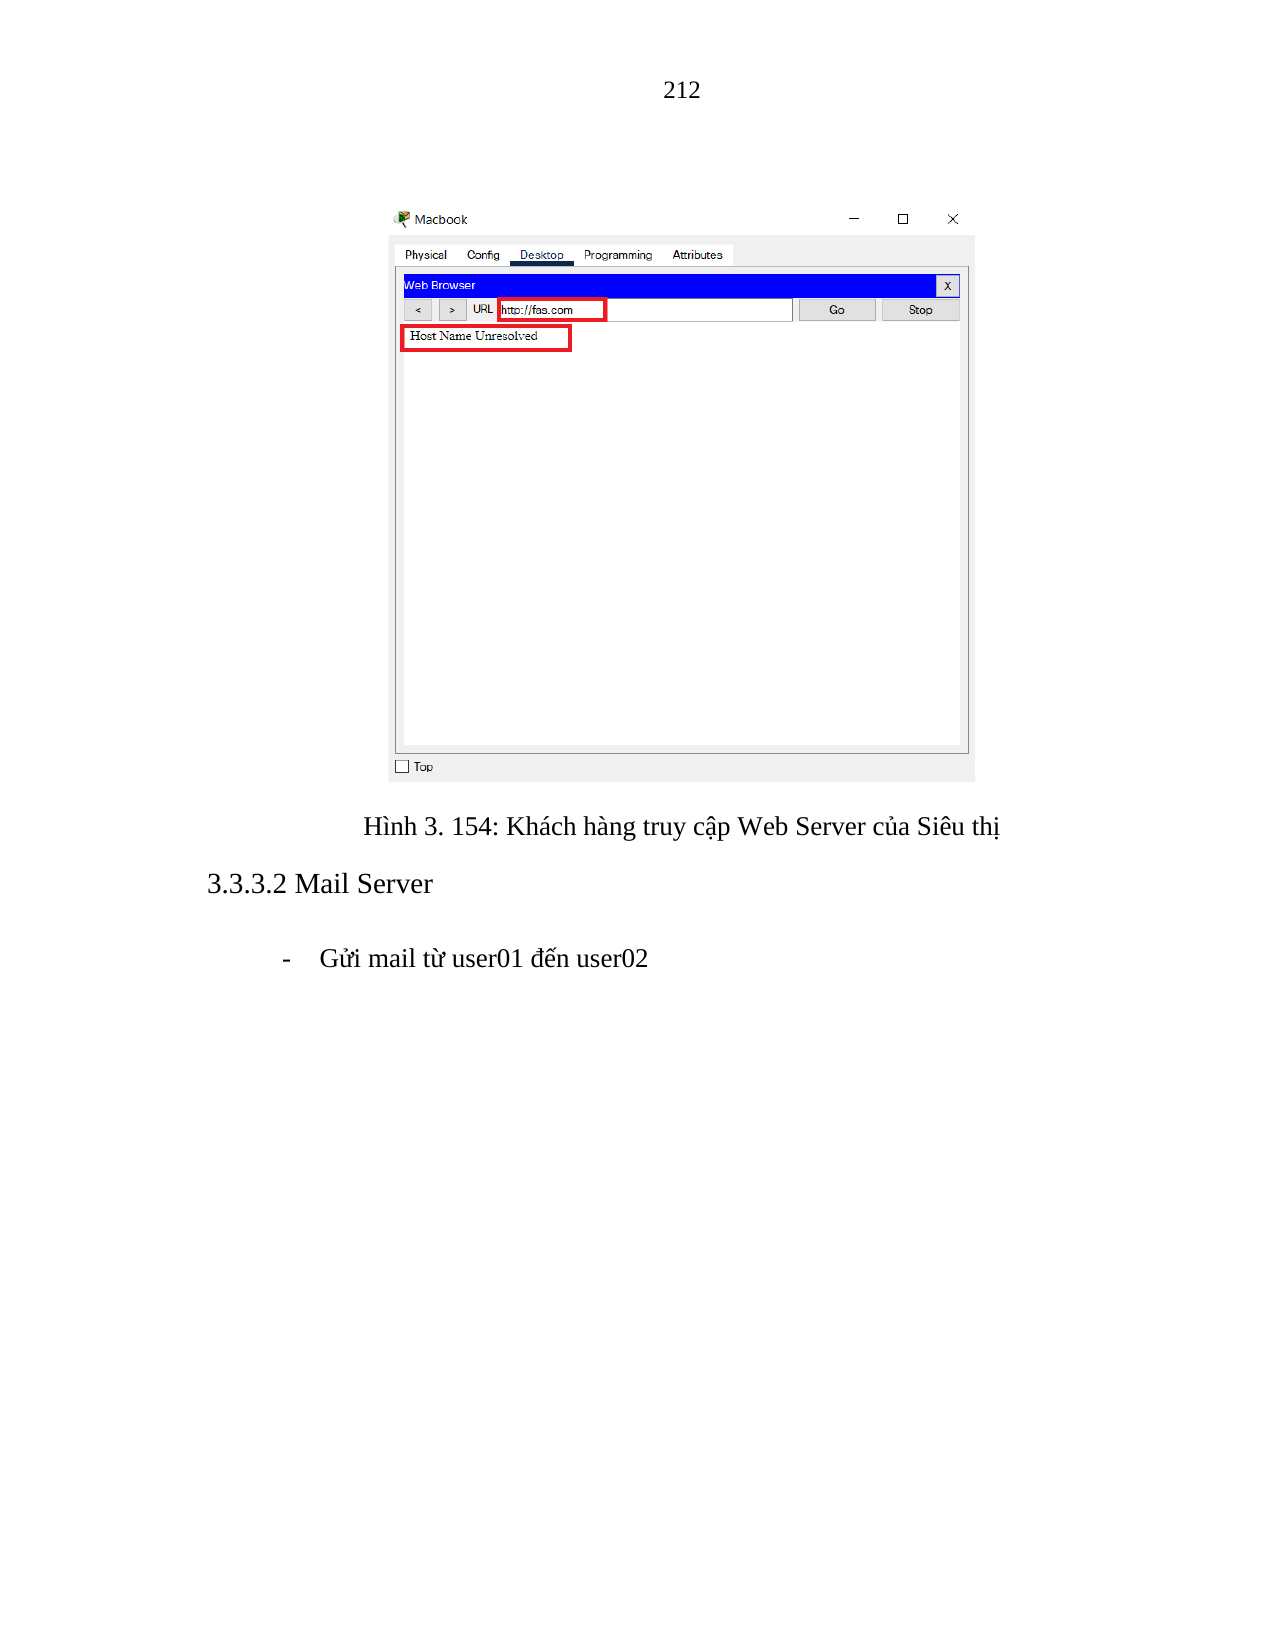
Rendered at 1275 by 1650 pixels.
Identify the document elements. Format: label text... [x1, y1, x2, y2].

text 3.3.3.2 Mail Server [207, 867, 1157, 900]
list Gửi mail từ user01 đến user02 [282, 942, 1157, 973]
picture [388, 206, 976, 782]
